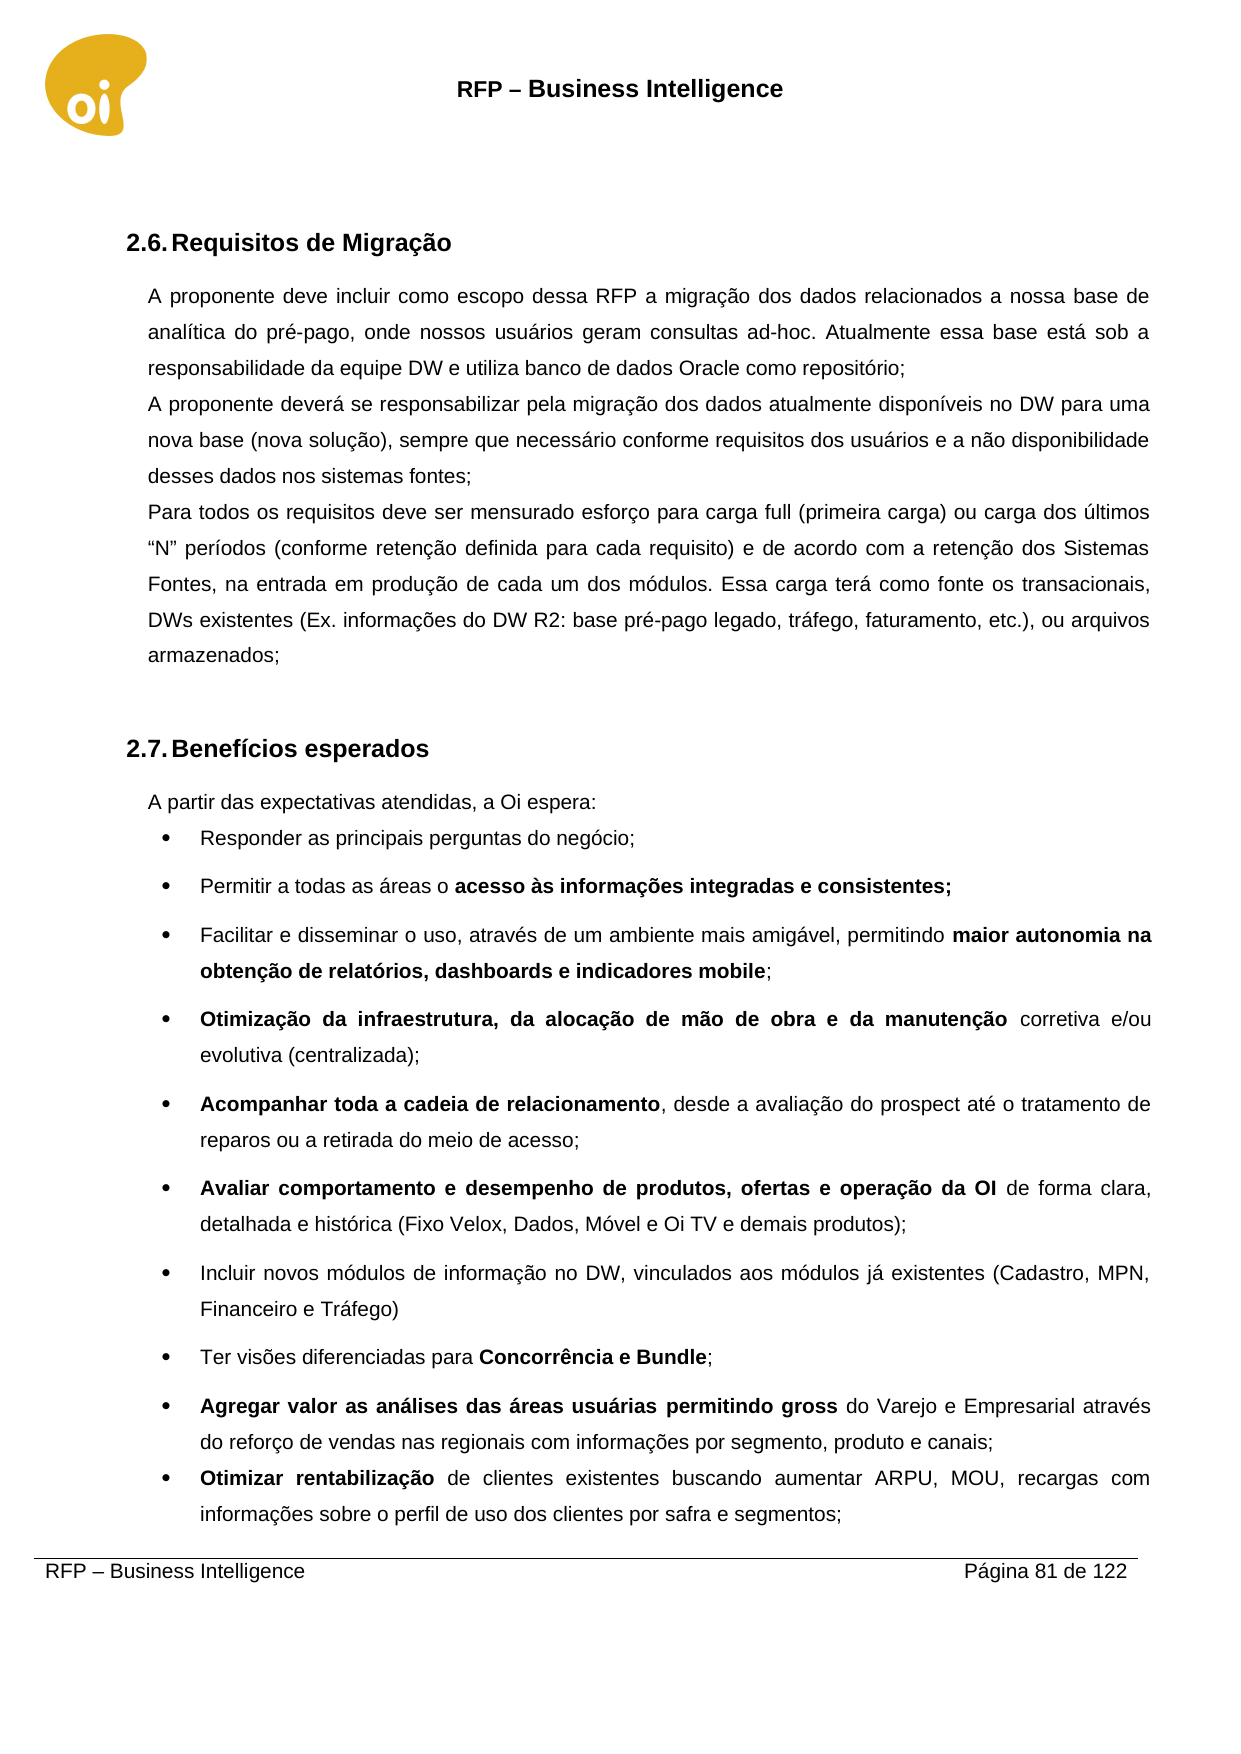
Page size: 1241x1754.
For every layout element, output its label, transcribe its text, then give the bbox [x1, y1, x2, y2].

text A partir das expectativas atendidas, a Oi espera: [148, 789, 1152, 813]
subtitle Benefícios esperados [126, 734, 1152, 763]
list Avaliar comportamento e desempenho de produtos, ofertas e operação da OI de forma clara, detalhada e histórica (Fixo Velox, Dados, Móvel e Oi TV e demais produtos); [162, 1176, 1152, 1236]
text Para todos os requisitos deve ser mensurado esforço para carga full (primeira carga) ou carga dos últimos “N” períodos (conforme retenção definida para cada requisito) e de acordo com a retenção dos Sistemas Fontes, na entrada em produção de cada um dos módulos. Essa carga terá como fonte os transacionais, DWs existentes (Ex. informações do DW R2: base pré-pago legado, tráfego, faturamento, etc.), ou arquivos armazenados; [148, 499, 1152, 667]
list Agregar valor as análises das áreas usuárias permitindo gross do Varejo e Empresarial através do reforço de vendas nas regionais com informações por segmento, produto e canais; [162, 1393, 1152, 1453]
list Permitir a todas as áreas o acesso às informações integradas e consistentes; [162, 874, 1152, 898]
subtitle Requisitos de Migração [126, 228, 1152, 257]
list Acompanhar toda a cadeia de relacionamento, desde a avaliação do prospect até o tratamento de reparos ou a retirada do meio de acesso; [162, 1092, 1152, 1152]
picture [45, 34, 147, 136]
text A proponente deverá se responsabilizar pela migração dos dados atualmente disponíveis no DW para uma nova base (nova solução), sempre que necessário conforme requisitos dos usuários e a não disponibilidade desses dados nos sistemas fontes; [148, 392, 1152, 488]
list Responder as principais perguntas do negócio; [162, 826, 1152, 849]
list Otimizar rentabilização de clientes existentes buscando aumentar ARPU, MOU, recargas com informações sobre o perfil de uso dos clientes por safra e segmentos; [162, 1466, 1152, 1526]
text A proponente deve incluir como escopo dessa RFP a migração dos dados relacionados a nossa base de analítica do pré-pago, onde nossos usuários geram consultas ad-hoc. Atualmente essa base está sob a responsabilidade da equipe DW e utiliza banco de dados Oracle como repositório; [148, 284, 1152, 380]
list Facilitar e disseminar o uso, através de um ambiente mais amigável, permitindo maior autonomia na obtenção de relatórios, dashboards e indicadores mobile; [162, 923, 1152, 983]
list Ter visões diferenciadas para Concorrência e Bundle; [162, 1345, 1152, 1369]
list Otimização da infraestrutura, da alocação de mão de obra e da manutenção corretiva e/ou evolutiva (centralizada); [162, 1007, 1152, 1067]
list Incluir novos módulos de informação no DW, vinculados aos módulos já existentes (Cadastro, MPN, Financeiro e Tráfego) [162, 1261, 1152, 1321]
